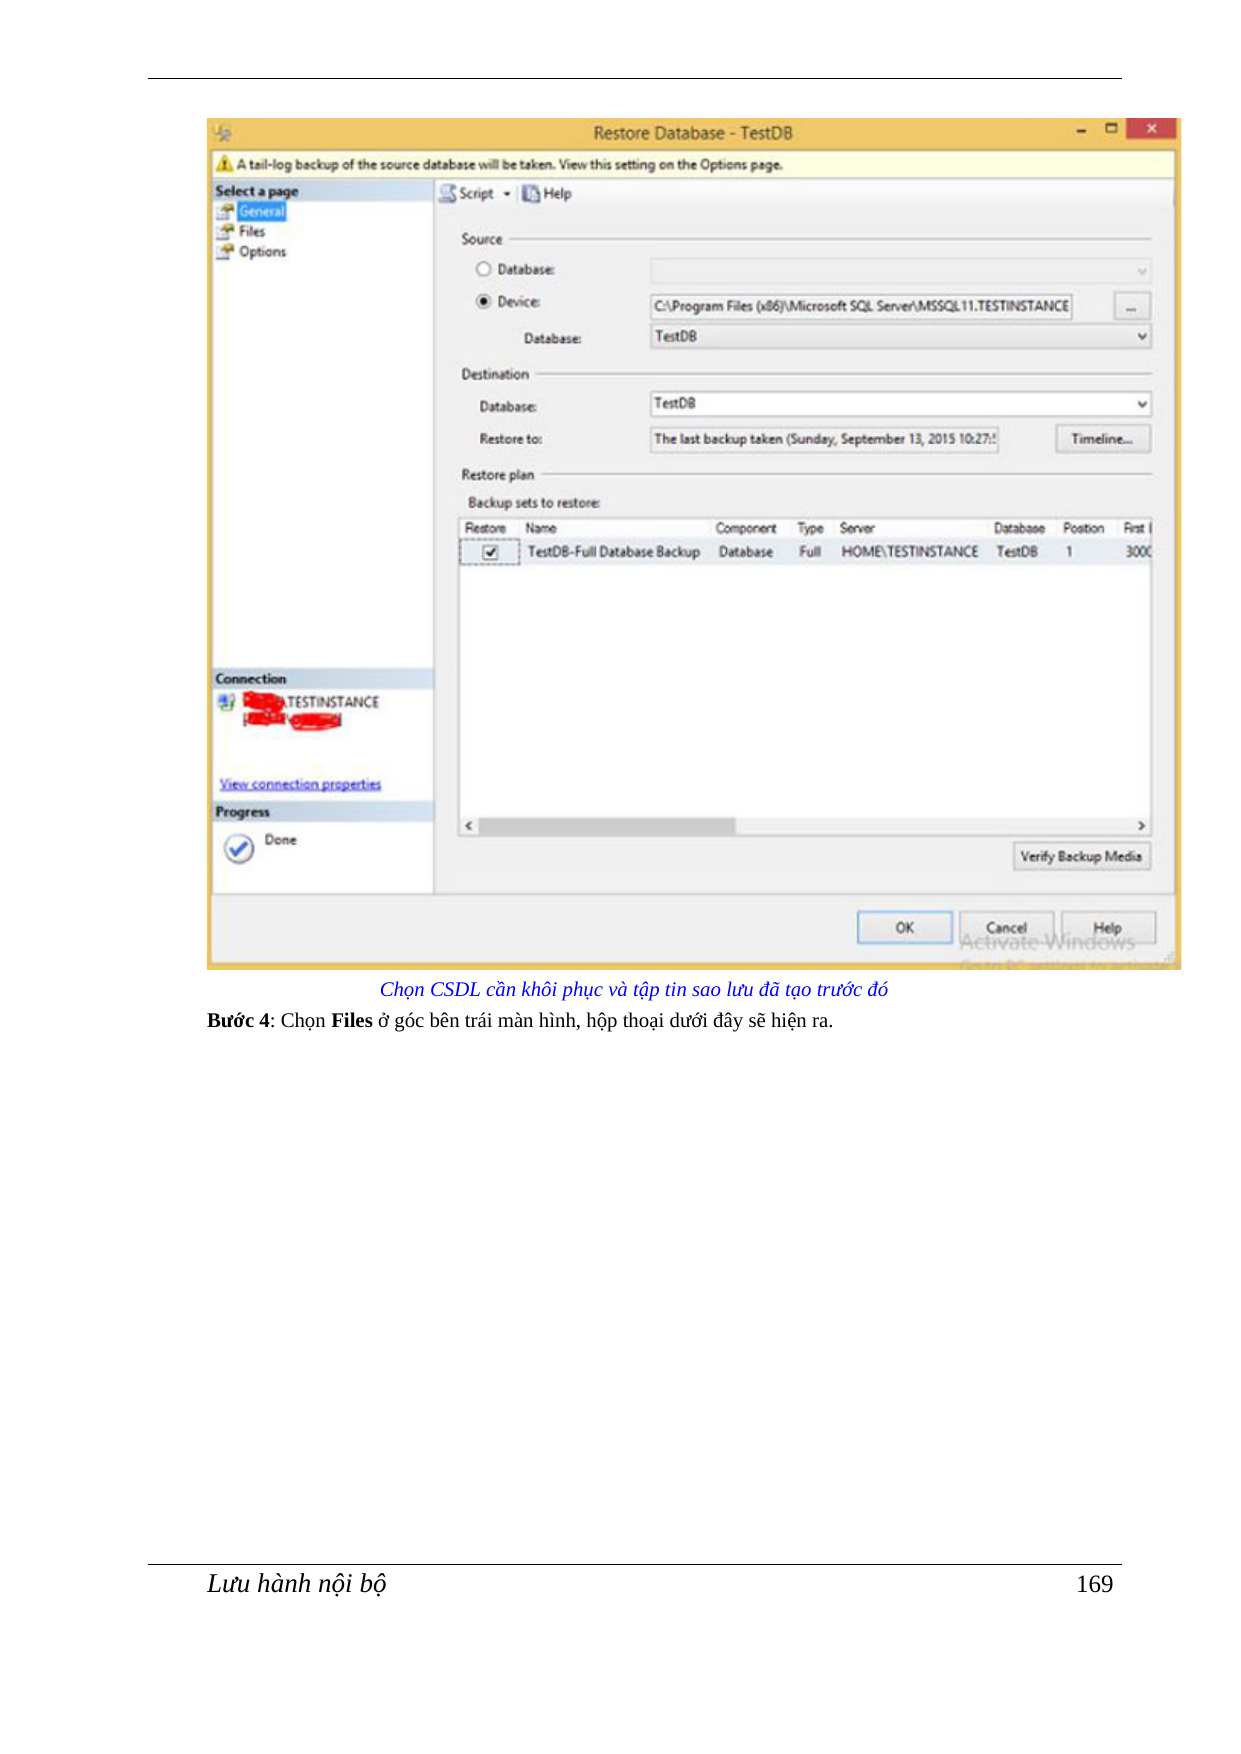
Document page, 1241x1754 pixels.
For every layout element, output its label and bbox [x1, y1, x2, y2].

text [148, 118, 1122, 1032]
picture [206, 118, 1182, 970]
